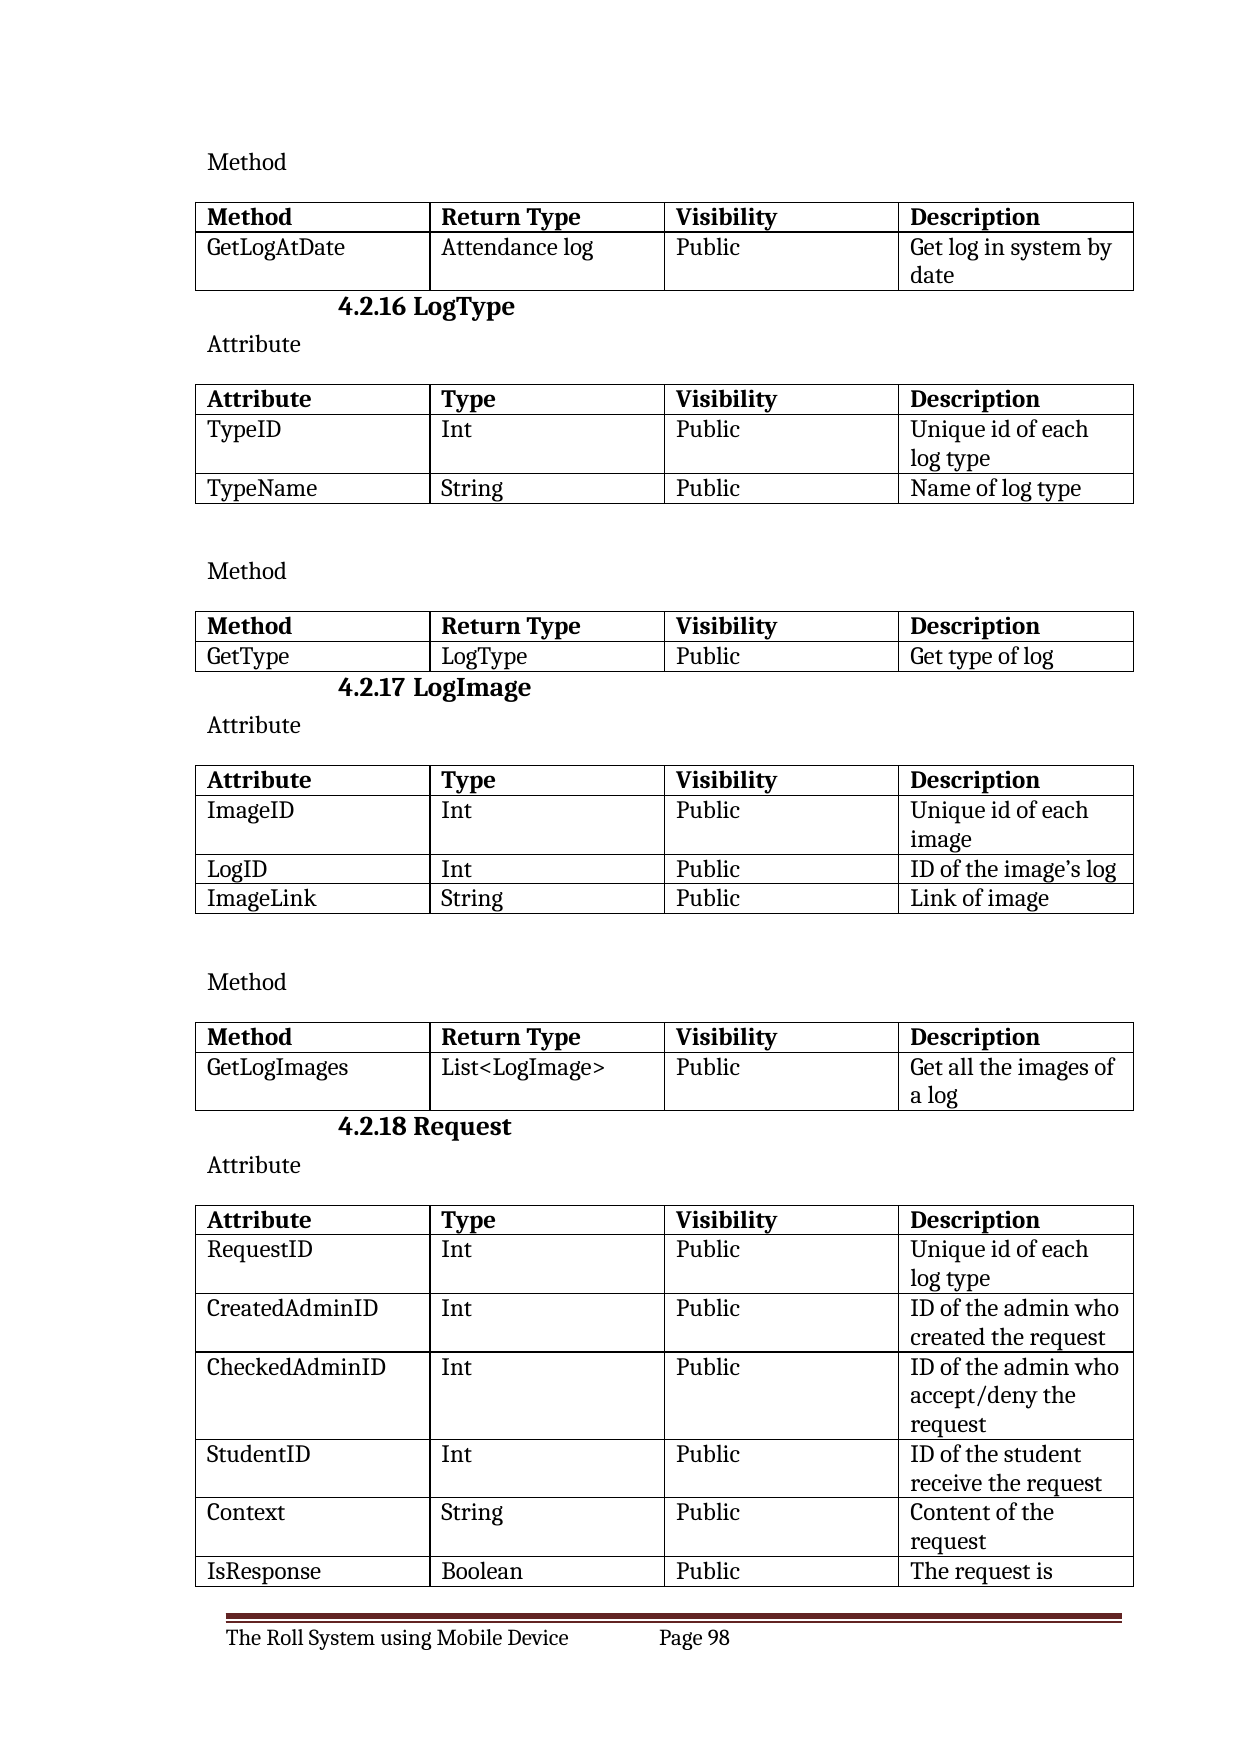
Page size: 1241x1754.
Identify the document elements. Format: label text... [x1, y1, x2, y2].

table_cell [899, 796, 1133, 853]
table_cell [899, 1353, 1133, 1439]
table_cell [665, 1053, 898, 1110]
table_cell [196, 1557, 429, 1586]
text Attribute [207, 1151, 1122, 1179]
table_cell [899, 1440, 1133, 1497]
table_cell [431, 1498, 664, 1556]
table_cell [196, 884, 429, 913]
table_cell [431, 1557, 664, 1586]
text Attribute [207, 711, 1122, 740]
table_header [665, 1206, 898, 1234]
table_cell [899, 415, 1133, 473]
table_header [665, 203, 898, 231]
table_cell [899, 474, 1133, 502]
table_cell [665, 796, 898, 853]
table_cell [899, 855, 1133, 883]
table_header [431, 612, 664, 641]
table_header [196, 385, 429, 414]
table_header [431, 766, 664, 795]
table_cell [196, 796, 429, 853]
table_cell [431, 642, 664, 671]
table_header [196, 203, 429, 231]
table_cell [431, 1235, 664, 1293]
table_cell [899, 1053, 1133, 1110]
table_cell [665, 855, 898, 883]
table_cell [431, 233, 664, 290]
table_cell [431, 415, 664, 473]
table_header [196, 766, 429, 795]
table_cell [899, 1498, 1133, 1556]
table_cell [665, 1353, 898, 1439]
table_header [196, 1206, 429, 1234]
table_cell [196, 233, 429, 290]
text Method [207, 968, 1122, 997]
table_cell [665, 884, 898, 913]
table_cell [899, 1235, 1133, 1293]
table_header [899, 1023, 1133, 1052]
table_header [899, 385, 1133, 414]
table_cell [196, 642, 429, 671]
text Method [207, 148, 1122, 176]
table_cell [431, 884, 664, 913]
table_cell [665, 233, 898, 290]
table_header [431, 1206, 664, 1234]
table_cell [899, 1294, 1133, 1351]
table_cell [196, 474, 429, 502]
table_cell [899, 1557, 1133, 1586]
text Method [207, 557, 1122, 586]
subtitle Request [338, 1111, 1122, 1142]
text Attribute [207, 330, 1122, 359]
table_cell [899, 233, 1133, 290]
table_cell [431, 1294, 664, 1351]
subtitle LogType [338, 291, 1122, 322]
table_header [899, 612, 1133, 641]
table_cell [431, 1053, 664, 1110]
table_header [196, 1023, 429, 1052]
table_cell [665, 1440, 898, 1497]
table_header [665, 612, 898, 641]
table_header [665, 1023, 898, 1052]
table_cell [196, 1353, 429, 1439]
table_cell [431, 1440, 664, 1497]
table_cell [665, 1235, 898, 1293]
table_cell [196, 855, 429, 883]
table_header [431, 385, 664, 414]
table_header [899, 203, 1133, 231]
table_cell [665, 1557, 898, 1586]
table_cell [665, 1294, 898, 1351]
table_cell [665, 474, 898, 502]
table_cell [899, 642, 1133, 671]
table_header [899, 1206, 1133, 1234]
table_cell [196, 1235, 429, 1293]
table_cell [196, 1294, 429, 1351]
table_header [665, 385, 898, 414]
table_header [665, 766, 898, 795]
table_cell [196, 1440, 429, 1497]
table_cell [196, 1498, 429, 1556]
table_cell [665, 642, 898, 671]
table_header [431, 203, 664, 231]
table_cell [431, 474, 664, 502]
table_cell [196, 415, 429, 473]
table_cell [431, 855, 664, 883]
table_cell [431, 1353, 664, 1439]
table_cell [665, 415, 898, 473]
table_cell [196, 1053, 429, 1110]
subtitle LogImage [338, 672, 1122, 703]
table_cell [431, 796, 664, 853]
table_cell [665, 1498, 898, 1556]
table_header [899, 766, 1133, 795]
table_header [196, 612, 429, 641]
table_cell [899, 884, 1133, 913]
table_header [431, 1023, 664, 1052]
